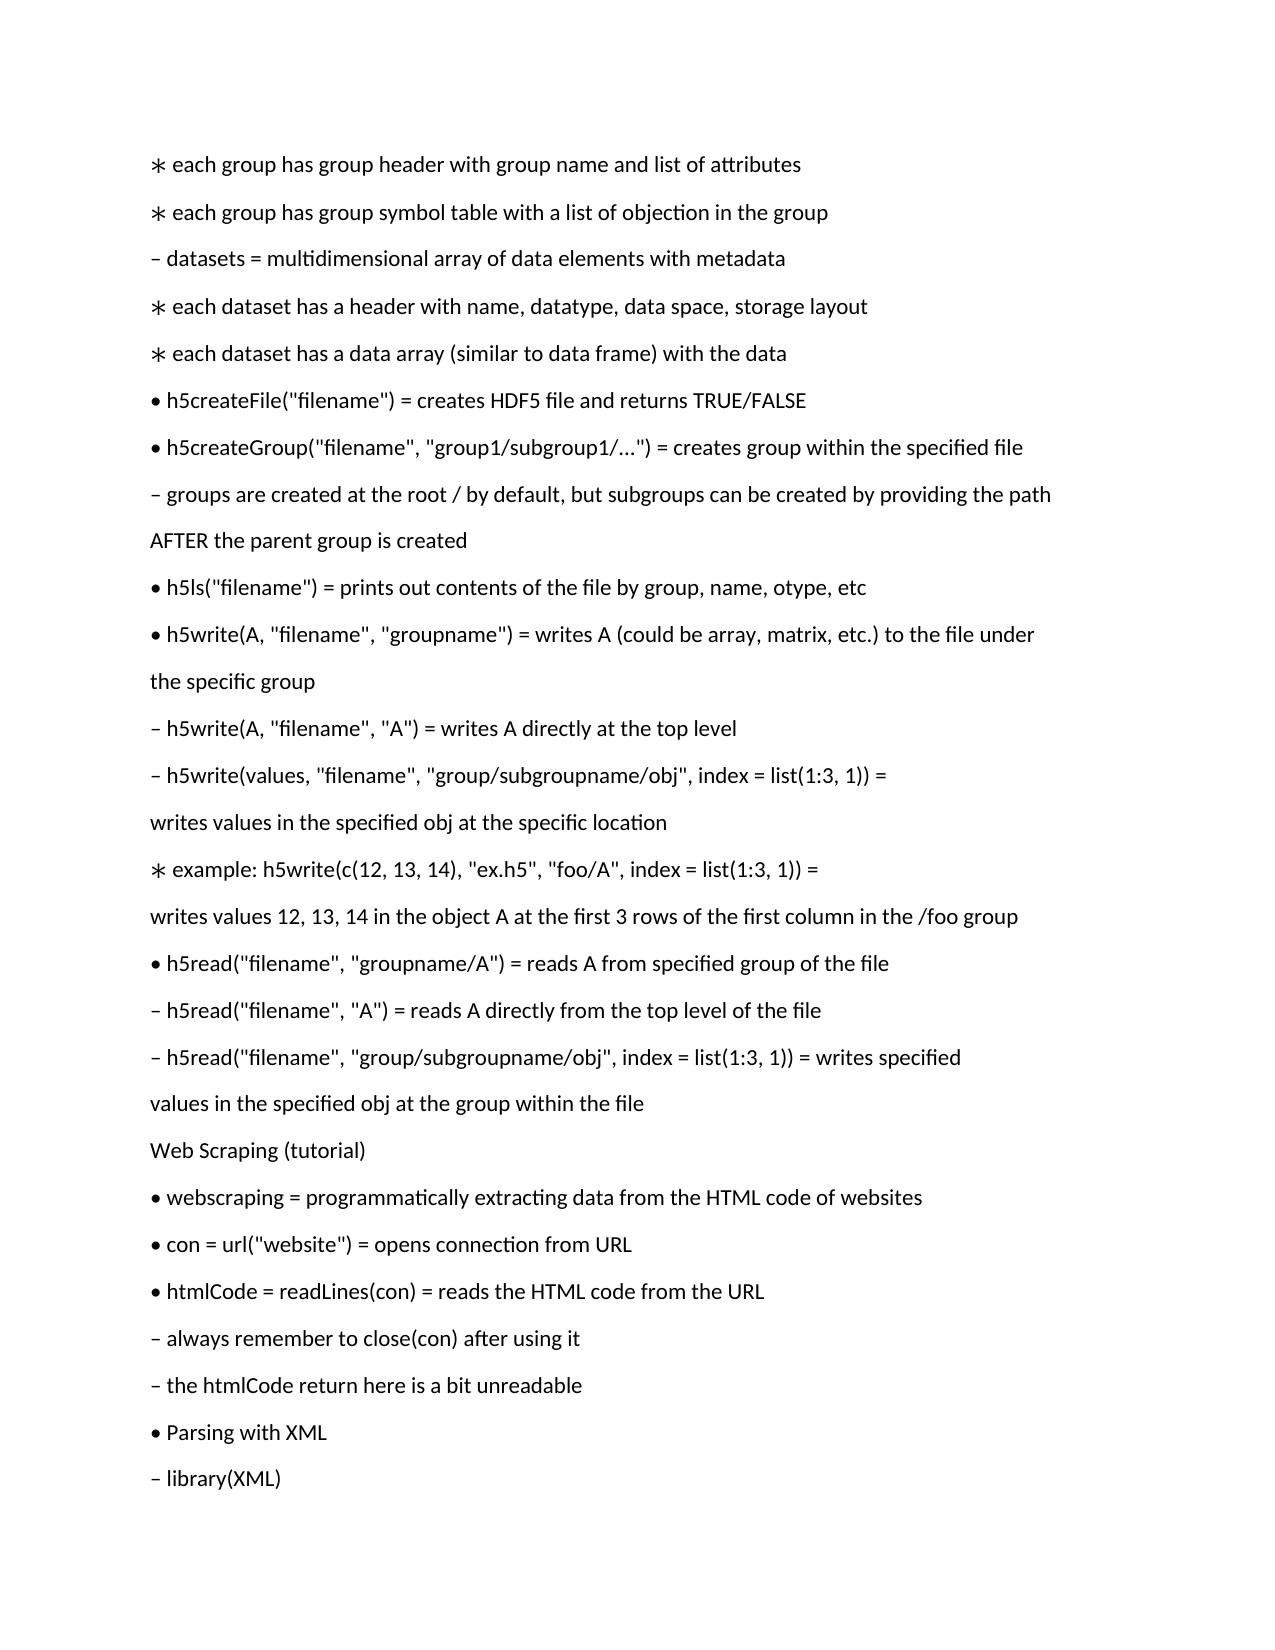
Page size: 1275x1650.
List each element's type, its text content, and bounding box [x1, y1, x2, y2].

text ∗ example: h5write(c(12, 13, 14), "ex.h5", "foo/A", index = list(1:3, 1)) = [150, 855, 1125, 883]
text – h5read("filename", "A") = reads A directly from the top level of the file [150, 996, 1125, 1024]
text – datasets = multidimensional array of data elements with metadata [150, 244, 1125, 273]
text values in the specified obj at the group within the file [150, 1089, 1125, 1118]
text – h5write(values, "filename", "group/subgroupname/obj", index = list(1:3, 1)) = [150, 761, 1125, 789]
text • htmlCode = readLines(con) = reads the HTML code from the URL [150, 1277, 1125, 1305]
text • Parsing with XML [150, 1418, 1125, 1446]
text • h5createFile("filename") = creates HDF5 file and returns TRUE/FALSE [150, 386, 1125, 414]
text – the htmlCode return here is a bit unreadable [150, 1371, 1125, 1399]
text ∗ each group has group symbol table with a list of objection in the group [150, 197, 1125, 226]
text • webscraping = programmatically extracting data from the HTML code of websites [150, 1183, 1125, 1211]
text – library(XML) [150, 1464, 1125, 1493]
text writes values 12, 13, 14 in the object A at the first 3 rows of the first column in the /foo group [150, 902, 1125, 930]
text ∗ each dataset has a header with name, datatype, data space, storage layout [150, 291, 1125, 320]
text • h5ls("filename") = prints out contents of the file by group, name, otype, etc [150, 573, 1125, 602]
text writes values in the specified obj at the specific location [150, 808, 1125, 836]
text • h5read("filename", "groupname/A") = reads A from specified group of the file [150, 949, 1125, 977]
text Web Scraping (tutorial) [150, 1136, 1125, 1164]
text – always remember to close(con) after using it [150, 1324, 1125, 1352]
text – h5read("filename", "group/subgroupname/obj", index = list(1:3, 1)) = writes specified [150, 1043, 1125, 1071]
text • h5write(A, "filename", "groupname") = writes A (could be array, matrix, etc.) to the file under [150, 620, 1125, 648]
text – h5write(A, "filename", "A") = writes A directly at the top level [150, 714, 1125, 742]
text ∗ each group has group header with group name and list of attributes [150, 150, 1125, 178]
text AFTER the parent group is created [150, 527, 1125, 555]
text • con = url("website") = opens connection from URL [150, 1230, 1125, 1258]
text ∗ each dataset has a data array (similar to data frame) with the data [150, 339, 1125, 367]
text • h5createGroup("filename", "group1/subgroup1/...") = creates group within the specified file [150, 433, 1125, 461]
text – groups are created at the root / by default, but subgroups can be created by providing the path [150, 480, 1125, 508]
text the specific group [150, 667, 1125, 695]
